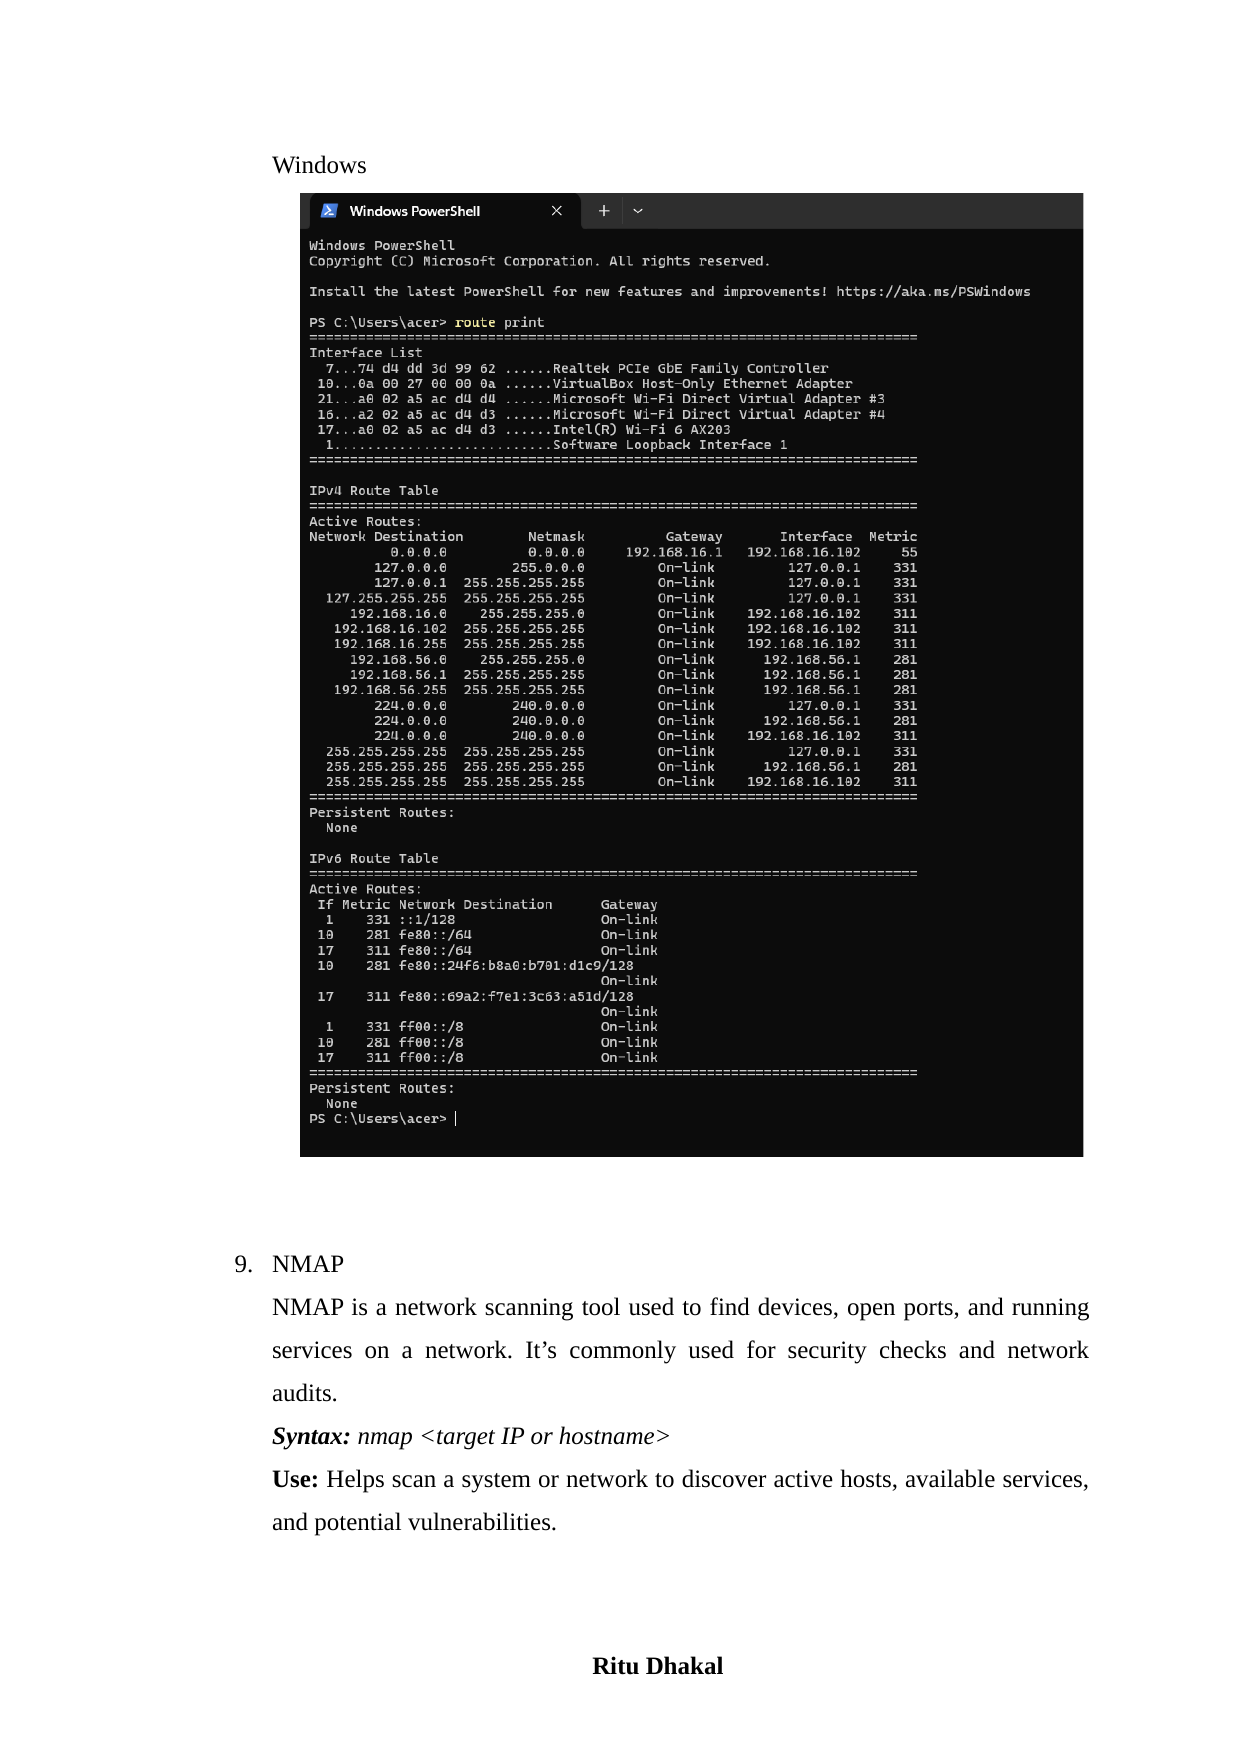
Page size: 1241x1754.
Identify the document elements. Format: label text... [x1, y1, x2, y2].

list NMAP is a network scanning tool used to find devices, open ports, and running services on a network. It’s commonly used for security checks and network audits. [272, 1292, 1090, 1407]
list Syntax: nmap <target IP or hostname> [272, 1421, 1090, 1450]
list Windows [272, 150, 1090, 179]
list NMAP [234, 1249, 1090, 1277]
picture [300, 193, 1084, 1157]
list Use: Helps scan a system or network to discover active hosts, available services, and potential vulnerabilities. [272, 1464, 1090, 1536]
